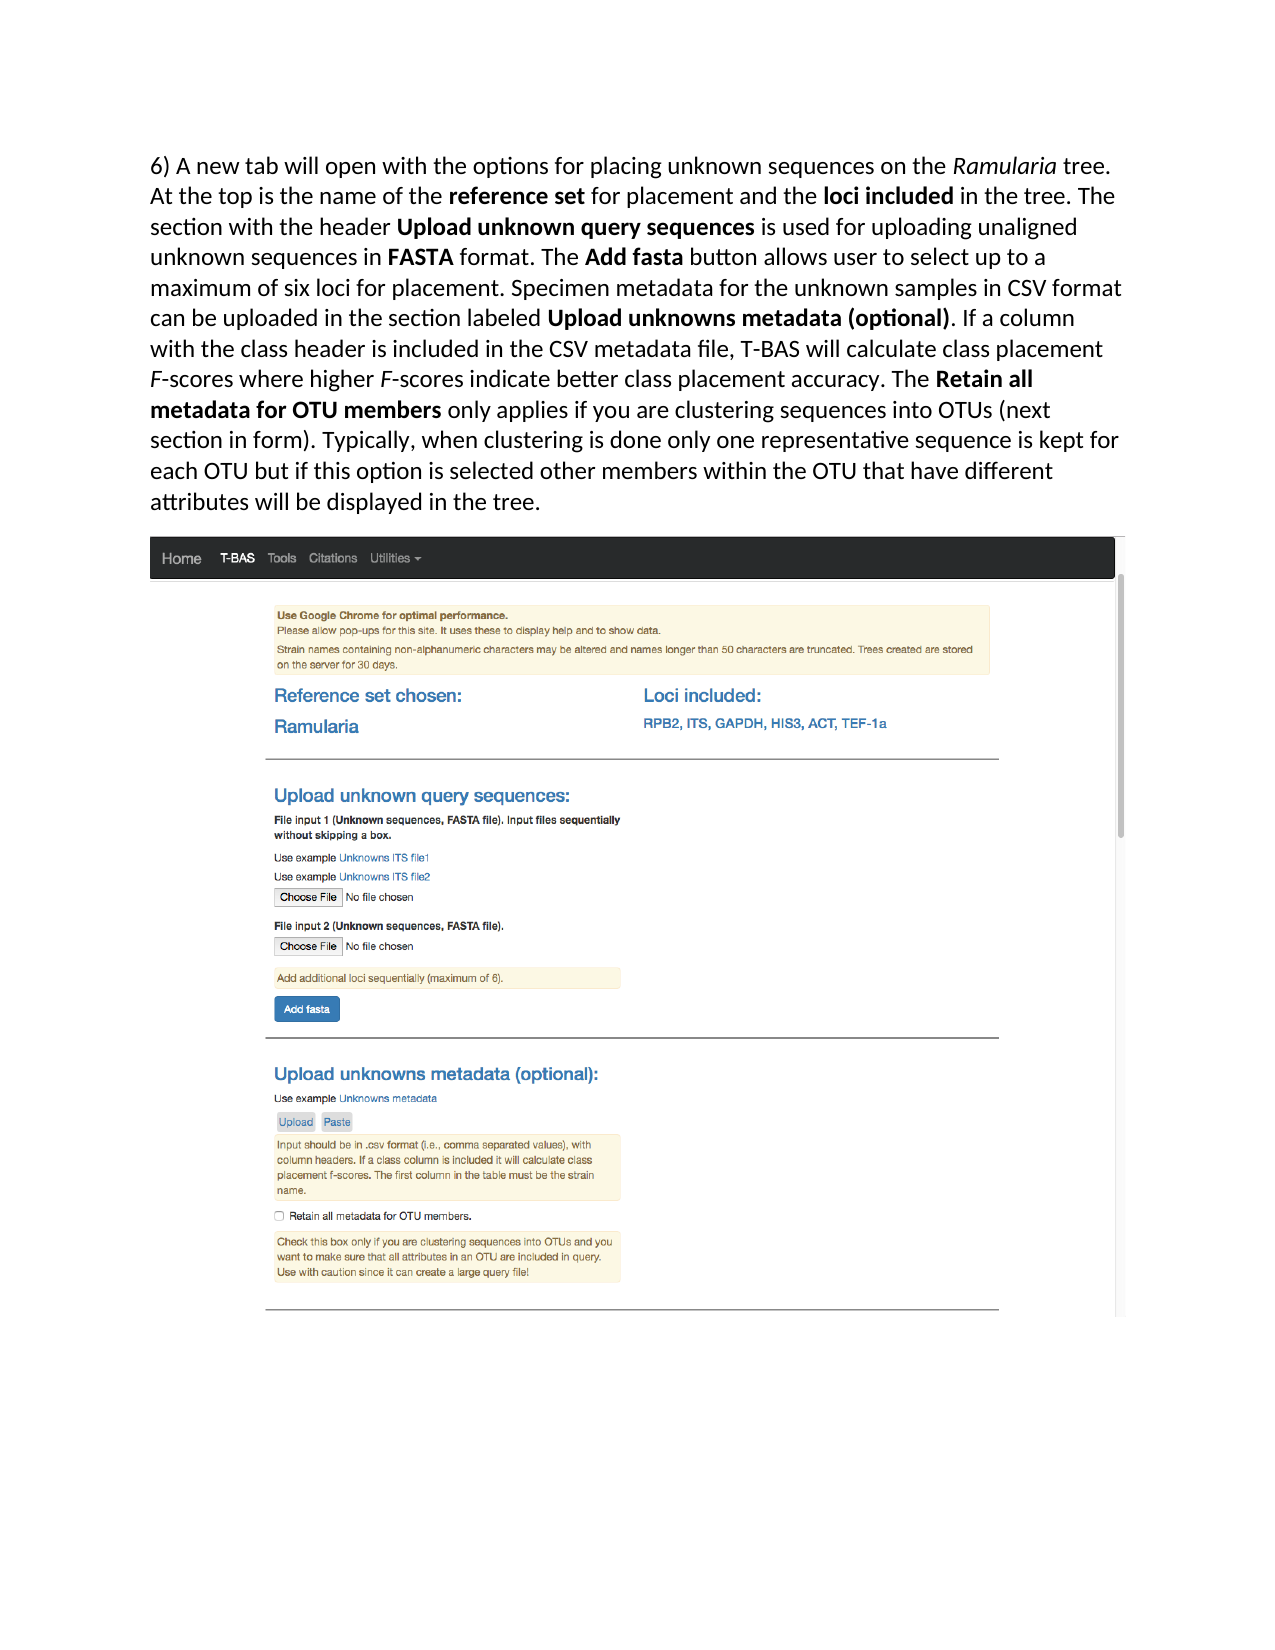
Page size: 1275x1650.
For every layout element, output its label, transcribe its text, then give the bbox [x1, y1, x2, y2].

text 6) A new tab will open with the options for placing unknown sequences on the Ramularia tree. At the top is the name of the reference set for placement and the loci included in the tree. The section with the header Upload unknown query sequences is used for uploading unaligned unknown sequences in FASTA format. The Add fasta button allows user to select up to a maximum of six loci for placement. Specimen metadata for the unknown samples in CSV format can be uploaded in the section labeled Upload unknowns metadata (optional). If a column with the class header is included in the CSV metadata file, T-BAS will calculate class placement F-scores where higher F-scores indicate better class placement accuracy. The Retain all metadata for OTU members only applies if you are clustering sequences into OTUs (next section in form). Typically, when clustering is done only one representative sequence is kept for each OTU but if this option is selected other members within the OTU that have different attributes will be displayed in the tree. [150, 150, 1125, 516]
picture [150, 534, 1125, 1317]
